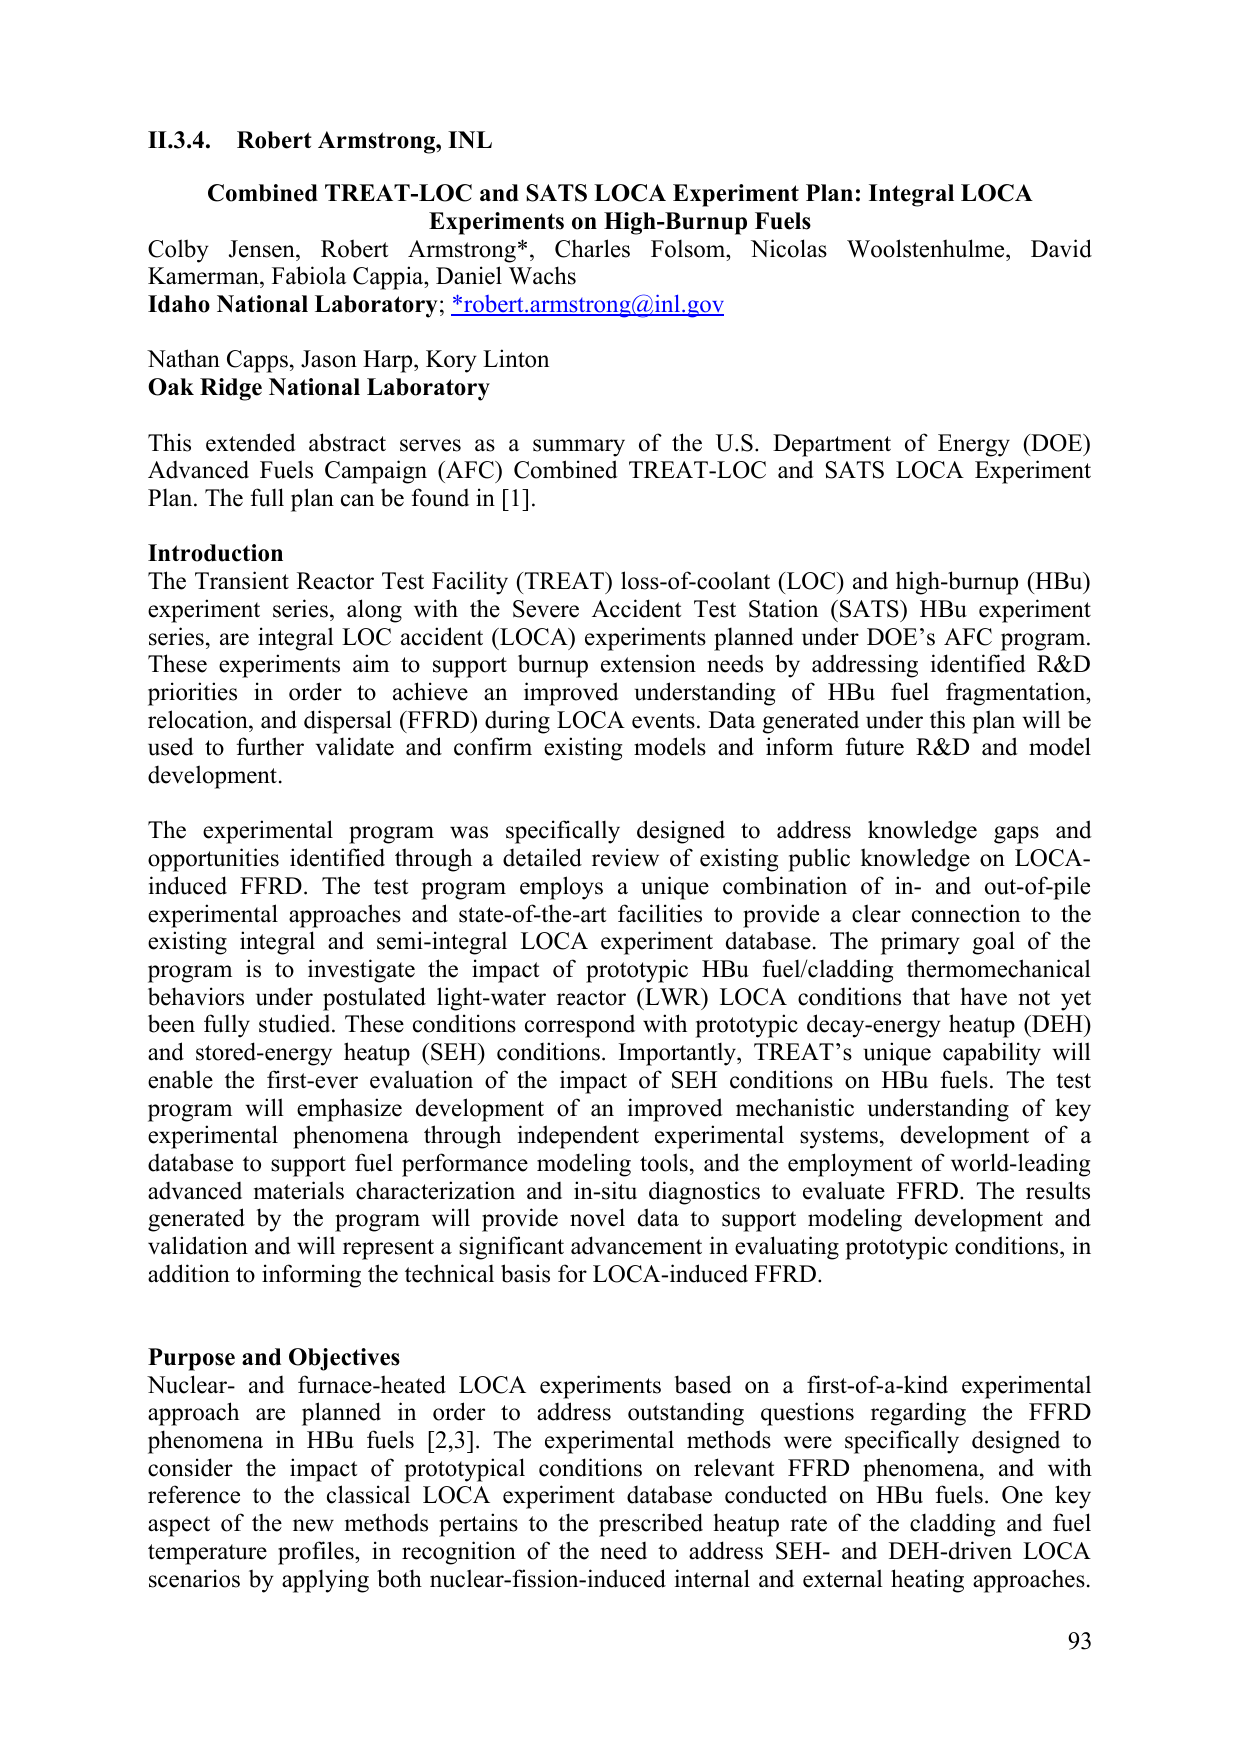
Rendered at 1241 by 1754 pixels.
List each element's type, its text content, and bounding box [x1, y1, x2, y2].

text Introduction [148, 539, 1092, 567]
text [148, 1371, 1092, 1592]
text Nathan Capps, Jason Harp, Kory Linton [148, 346, 1092, 373]
subtitle II.3.4. Robert Armstrong, INL [148, 127, 1092, 154]
text The experimental program was specifically designed to address knowledge gaps and opportunities identified through a detailed review of existing public knowledge on LOCA-induced FFRD. The test program employs a unique combination of in- and out-of-pile experimental approaches and state-of-the-art facilities to provide a clear connection to the existing integral and semi-integral LOCA experiment database. The primary goal of the program is to investigate the impact of prototypic HBu fuel/cladding thermomechanical behaviors under postulated light-water reactor (LWR) LOCA conditions that have not yet been fully studied. These conditions correspond with prototypic decay-energy heatup (DEH) and stored-energy heatup (SEH) conditions. Importantly, TREAT’s unique capability will enable the first-ever evaluation of the impact of SEH conditions on HBu fuels. The test program will emphasize development of an improved mechanistic understanding of key experimental phenomena through independent experimental systems, development of a database to support fuel performance modeling tools, and the employment of world-leading advanced materials characterization and in-situ diagnostics to evaluate FFRD. The results generated by the program will provide novel data to support modeling development and validation and will represent a significant advancement in evaluating prototypic conditions, in addition to informing the technical basis for LOCA-induced FFRD. [148, 817, 1092, 1288]
text Purpose and Objectives [148, 1343, 1092, 1371]
text Idaho National Laboratory; *robert.armstrong@inl.gov [148, 290, 1092, 318]
text Combined TREAT-LOC and SATS LOCA Experiment Plan: Integral LOCA Experiments on High-Burnup Fuels [148, 179, 1092, 235]
text Colby Jensen, Robert Armstrong*, Charles Folsom, Nicolas Woolstenhulme, David Kamerman, Fabiola Cappia, Daniel Wachs [148, 235, 1092, 290]
text Oak Ridge National Laboratory [148, 373, 1092, 401]
text This extended abstract serves as a summary of the U.S. Department of Energy (DOE) Advanced Fuels Campaign (AFC) Combined TREAT-LOC and SATS LOCA Experiment Plan. The full plan can be found in [1]. [148, 429, 1092, 512]
text The Transient Reactor Test Facility (TREAT) loss-of-coolant (LOC) and high-burnup (HBu) experiment series, along with the Severe Accident Test Station (SATS) HBu experiment series, are integral LOC accident (LOCA) experiments planned under DOE’s AFC program. These experiments aim to support burnup extension needs by addressing identified R&D priorities in order to achieve an improved understanding of HBu fuel fragmentation, relocation, and dispersal (FFRD) during LOCA events. Data generated under this plan will be used to further validate and confirm existing models and inform future R&D and model development. [148, 567, 1092, 789]
